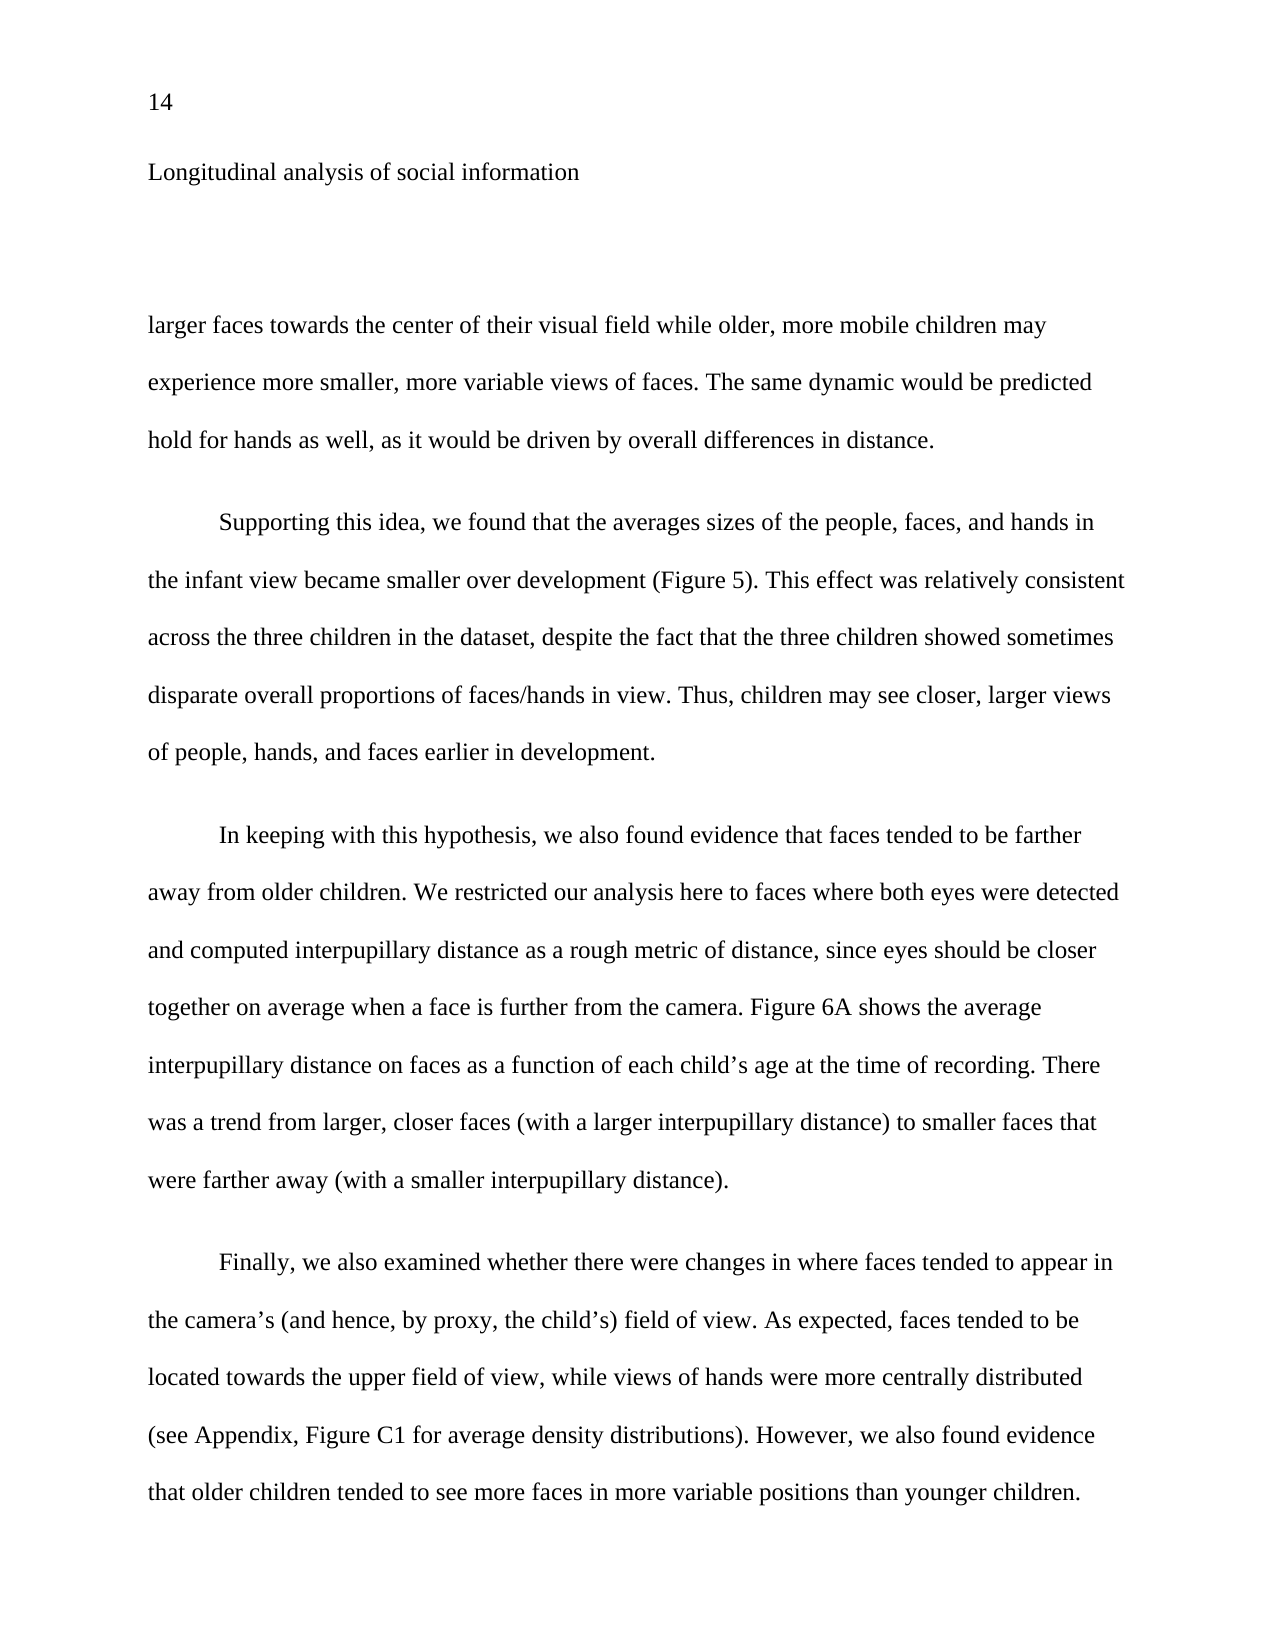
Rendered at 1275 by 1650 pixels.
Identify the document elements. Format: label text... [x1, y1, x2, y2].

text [148, 1247, 1127, 1506]
text Supporting this idea, we found that the averages sizes of the people, faces, and hands in the infant view became smaller over development (Figure 5). This effect was relatively consistent across the three children in the dataset, despite the fact that the three children showed sometimes disparate overall proportions of faces/hands in view. Thus, children may see closer, larger views of people, hands, and faces earlier in development. [148, 507, 1127, 766]
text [148, 310, 1127, 454]
text In keeping with this hypothesis, we also found evidence that faces tended to be farther away from older children. We restricted our analysis here to faces where both eyes were detected and computed interpupillary distance as a rough metric of distance, since eyes should be closer together on average when a face is further from the camera. Figure 6A shows the average interpupillary distance on faces as a function of each child’s age at the time of recording. There was a trend from larger, closer faces (with a larger interpupillary distance) to smaller faces that were farther away (with a smaller interpupillary distance). [148, 820, 1127, 1194]
